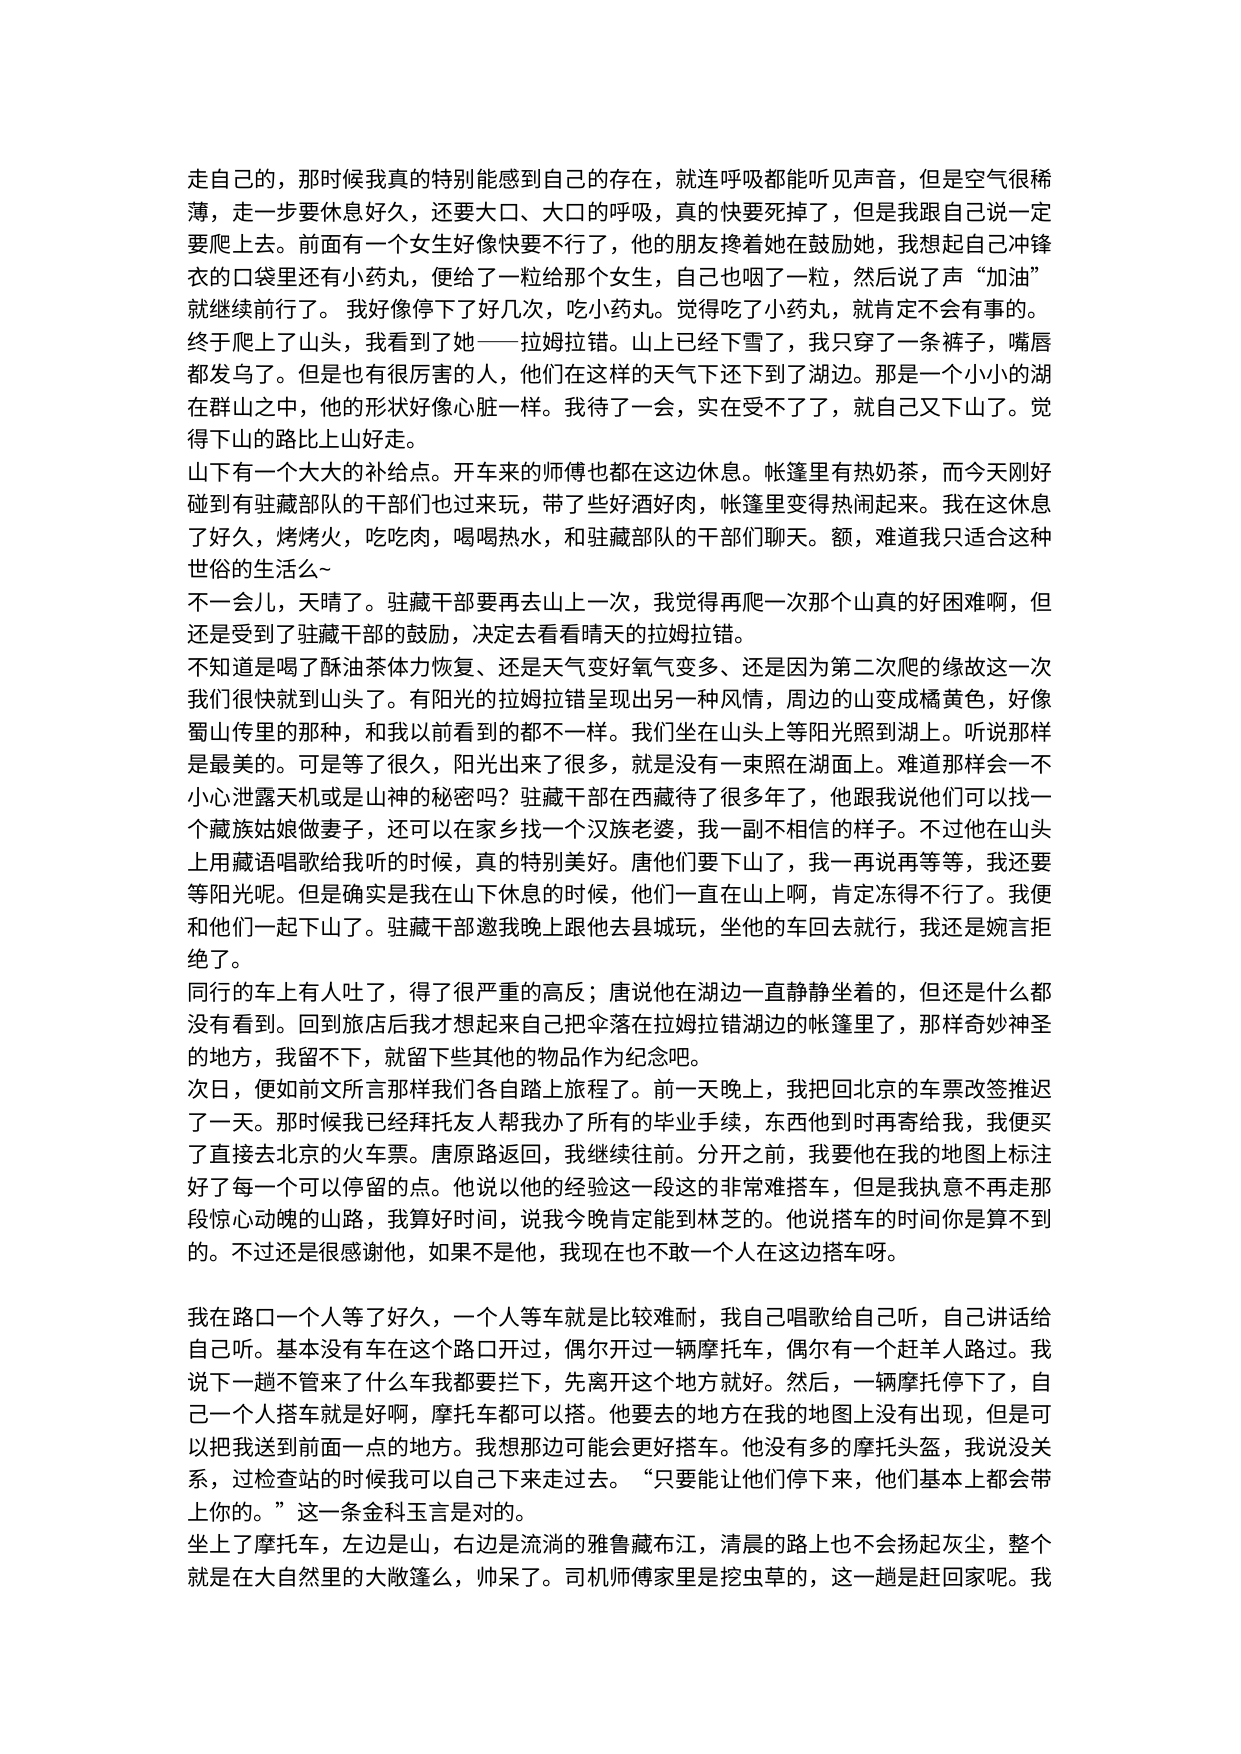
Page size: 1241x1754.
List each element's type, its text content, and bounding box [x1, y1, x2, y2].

text 山下有一个大大的补给点。开车来的师傅也都在这边休息。帐篷里有热奶茶，而今天刚好碰到有驻藏部队的干部们也过来玩，带了些好酒好肉，帐篷里变得热闹起来。我在这休息了好久，烤烤火，吃吃肉，喝喝热水，和驻藏部队的干部们聊天。额，难道我只适合这种世俗的生活么~ [187, 454, 1053, 584]
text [187, 162, 1053, 454]
text 次日，便如前文所言那样我们各自踏上旅程了。前一天晚上，我把回北京的车票改签推迟了一天。那时候我已经拜托友人帮我办了所有的毕业手续，东西他到时再寄给我，我便买了直接去北京的火车票。唐原路返回，我继续往前。分开之前，我要他在我的地图上标注好了每一个可以停留的点。他说以他的经验这一段这的非常难搭车，但是我执意不再走那段惊心动魄的山路，我算好时间，说我今晚肯定能到林芝的。他说搭车的时间你是算不到的。不过还是很感谢他，如果不是他，我现在也不敢一个人在这边搭车呀。 [187, 1072, 1053, 1267]
text 不一会儿，天晴了。驻藏干部要再去山上一次，我觉得再爬一次那个山真的好困难啊，但还是受到了驻藏干部的鼓励，决定去看看晴天的拉姆拉错。 [187, 584, 1053, 649]
text 我在路口一个人等了好久，一个人等车就是比较难耐，我自己唱歌给自己听，自己讲话给自己听。基本没有车在这个路口开过，偶尔开过一辆摩托车，偶尔有一个赶羊人路过。我说下一趟不管来了什么车我都要拦下，先离开这个地方就好。然后，一辆摩托停下了，自己一个人搭车就是好啊，摩托车都可以搭。他要去的地方在我的地图上没有出现，但是可以把我送到前面一点的地方。我想那边可能会更好搭车。他没有多的摩托头盔，我说没关系，过检查站的时候我可以自己下来走过去。“只要能让他们停下来，他们基本上都会带上你的。”这一条金科玉言是对的。 [187, 1299, 1053, 1527]
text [187, 1527, 1053, 1592]
text 同行的车上有人吐了，得了很严重的高反；唐说他在湖边一直静静坐着的，但还是什么都没有看到。回到旅店后我才想起来自己把伞落在拉姆拉错湖边的帐篷里了，那样奇妙神圣的地方，我留不下，就留下些其他的物品作为纪念吧。 [187, 974, 1053, 1072]
text 不知道是喝了酥油茶体力恢复、还是天气变好氧气变多、还是因为第二次爬的缘故这一次我们很快就到山头了。有阳光的拉姆拉错呈现出另一种风情，周边的山变成橘黄色，好像蜀山传里的那种，和我以前看到的都不一样。我们坐在山头上等阳光照到湖上。听说那样是最美的。可是等了很久，阳光出来了很多，就是没有一束照在湖面上。难道那样会一不小心泄露天机或是山神的秘密吗？驻藏干部在西藏待了很多年了，他跟我说他们可以找一个藏族姑娘做妻子，还可以在家乡找一个汉族老婆，我一副不相信的样子。不过他在山头上用藏语唱歌给我听的时候，真的特别美好。唐他们要下山了，我一再说再等等，我还要等阳光呢。但是确实是我在山下休息的时候，他们一直在山上啊，肯定冻得不行了。我便和他们一起下山了。驻藏干部邀我晚上跟他去县城玩，坐他的车回去就行，我还是婉言拒绝了。 [187, 649, 1053, 974]
